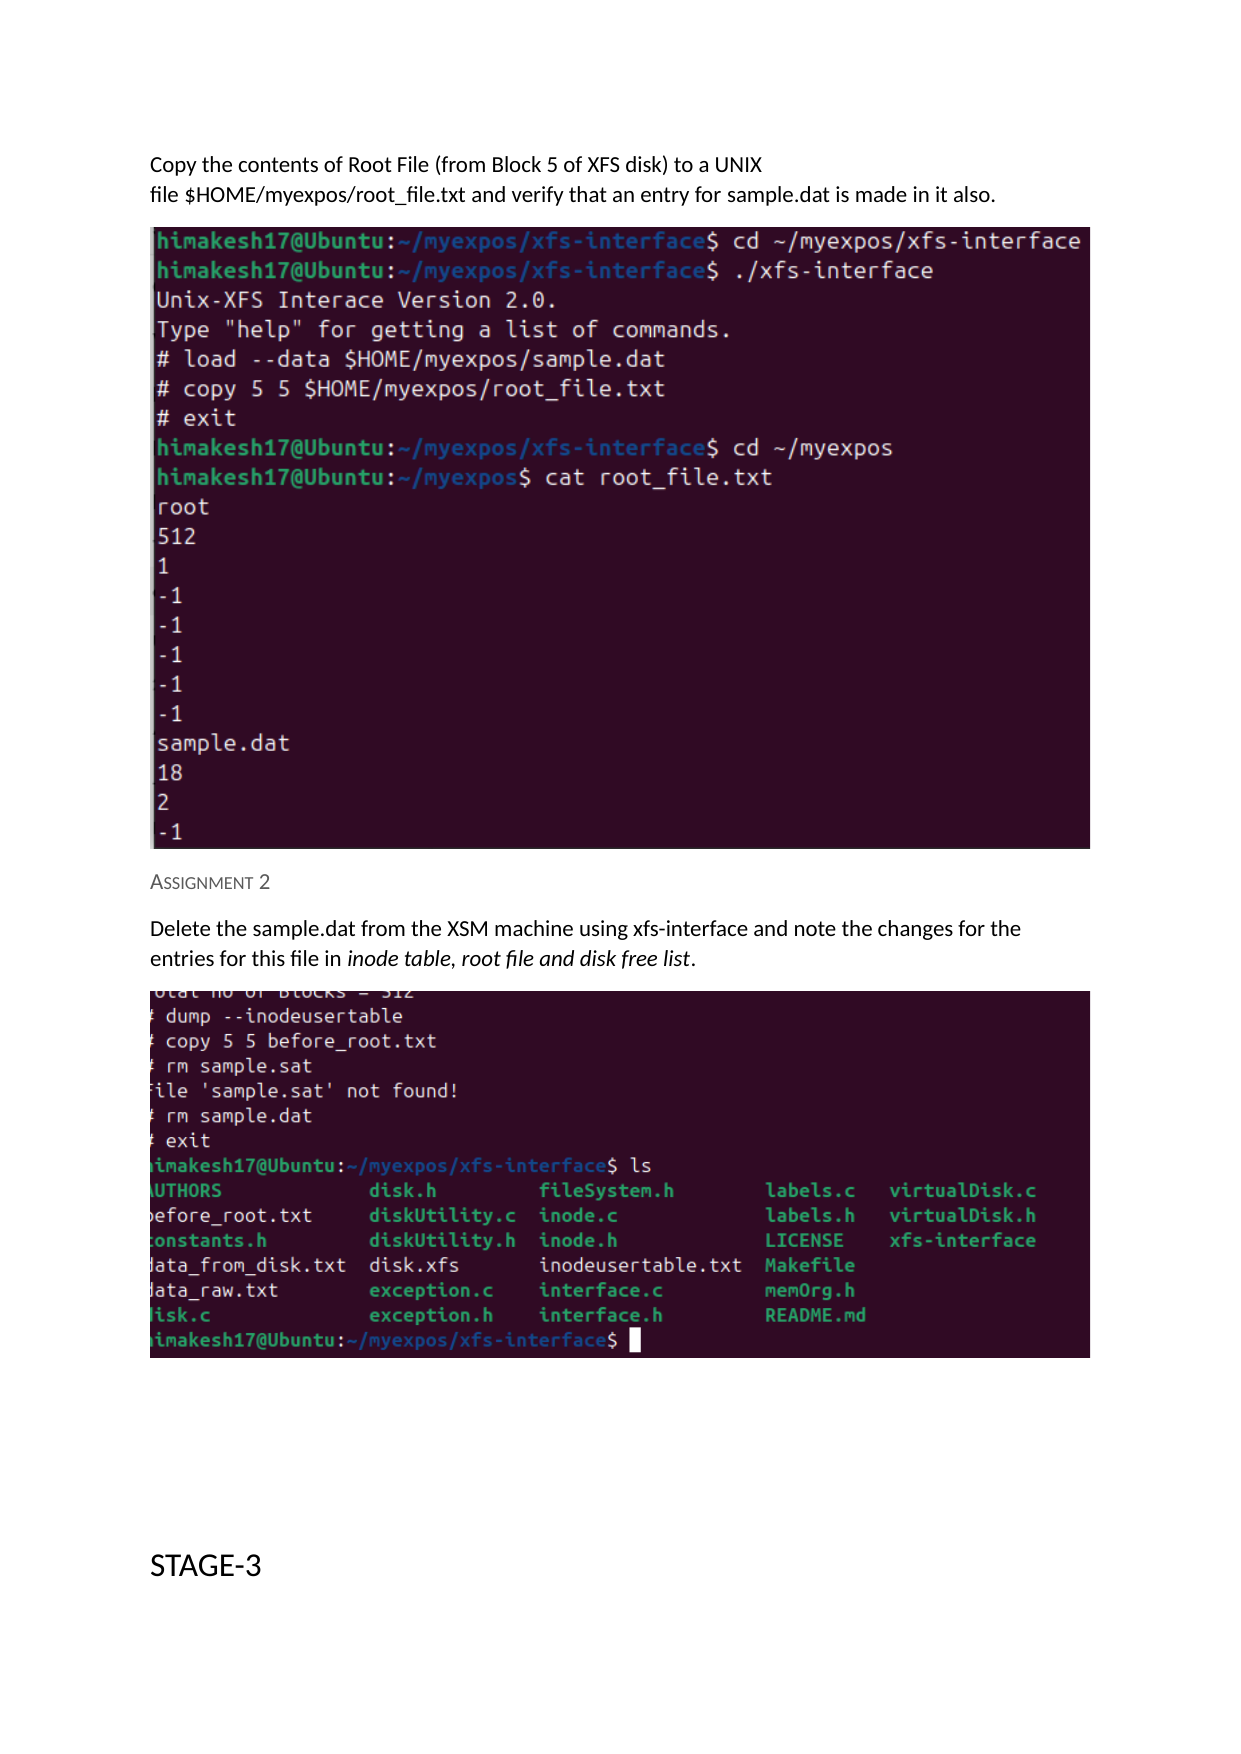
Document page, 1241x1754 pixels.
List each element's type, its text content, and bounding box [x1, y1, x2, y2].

text STAGE-3 [150, 1544, 1090, 1585]
text Assignment 2 [150, 867, 1090, 895]
picture [150, 227, 1091, 849]
picture [150, 991, 1091, 1358]
text Delete the sample.dat from the XSM machine using xfs-interface and note the changes for the entries for this file in inode table, root file and disk free list. [150, 914, 1090, 972]
text Copy the contents of Root File (from Block 5 of XFS disk) to a UNIX file $HOME/myexpos/root_file.txt and verify that an entry for sample.dat is made in it also. [150, 150, 1090, 208]
